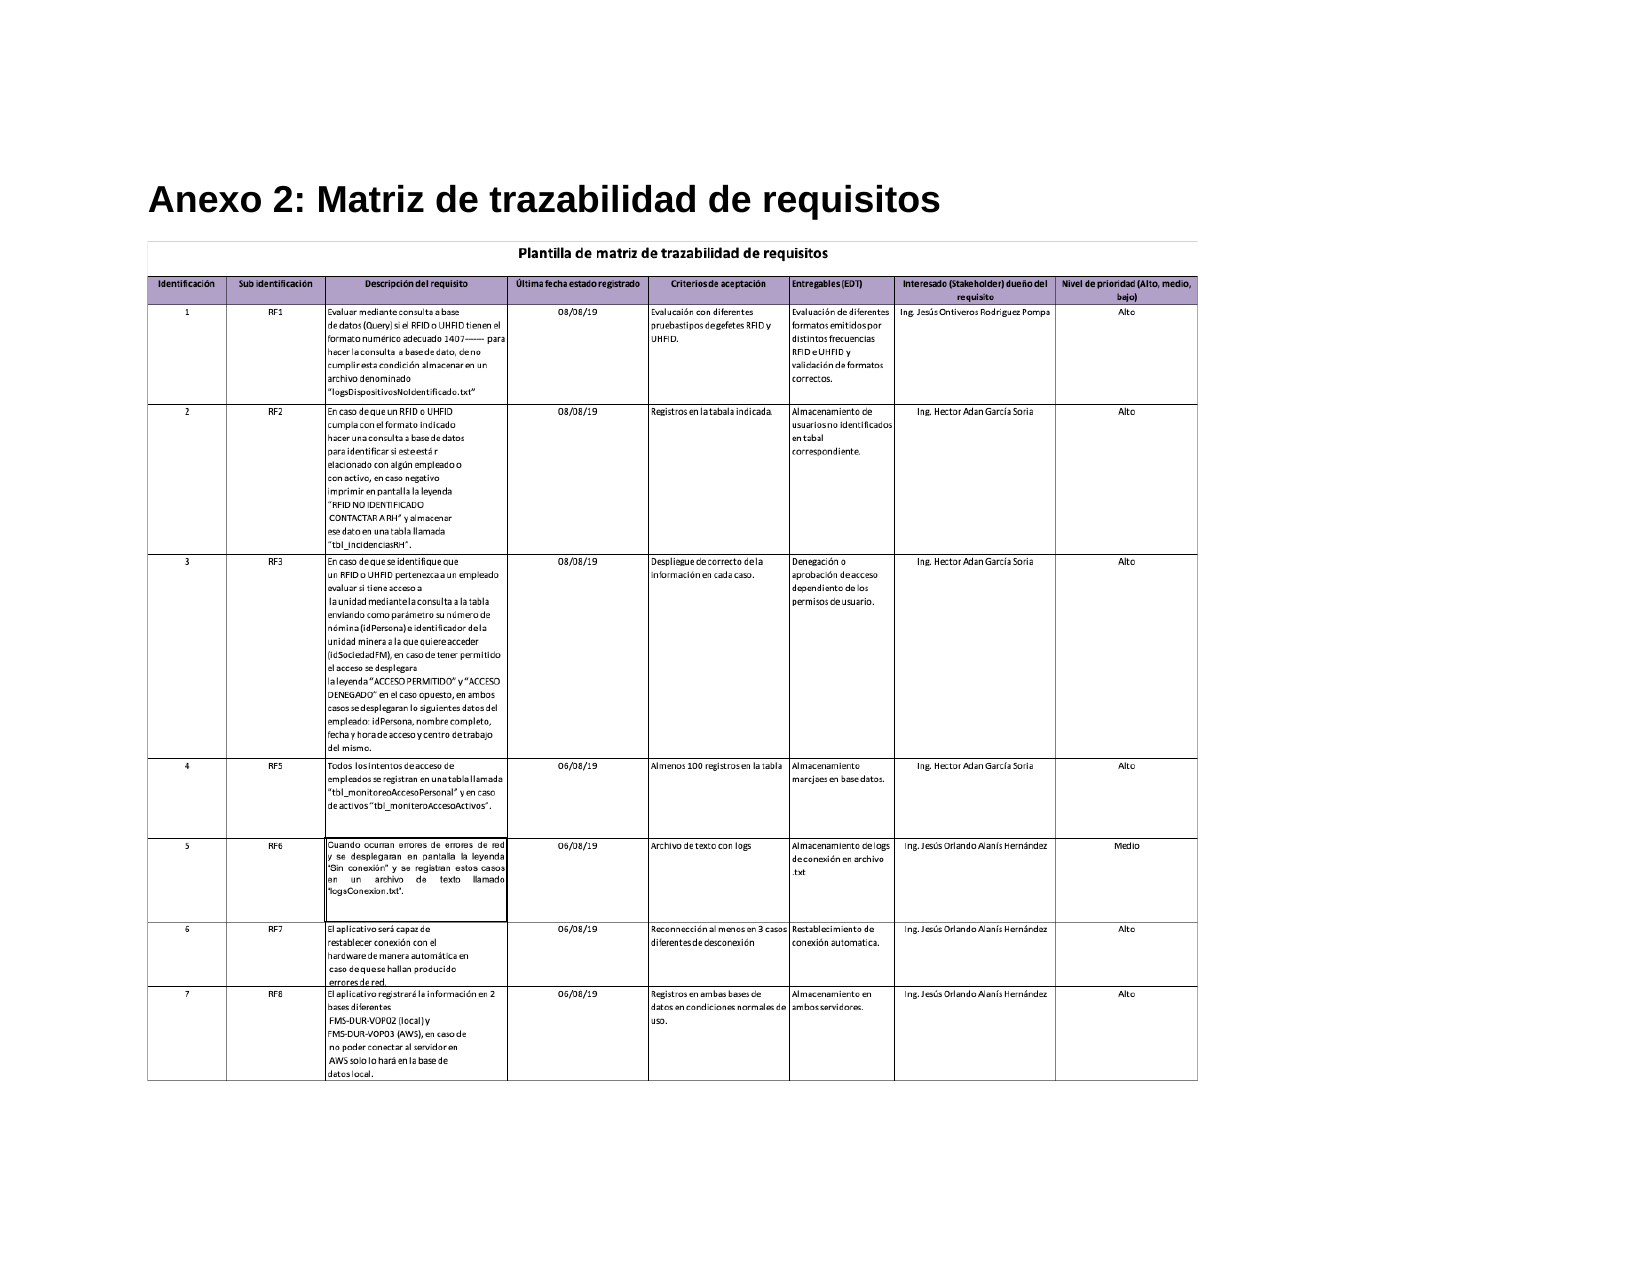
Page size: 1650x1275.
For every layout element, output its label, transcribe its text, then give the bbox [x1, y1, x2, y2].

picture [147, 241, 1198, 1081]
text Anexo 2: Matriz de trazabilidad de requisitos [148, 177, 1502, 220]
